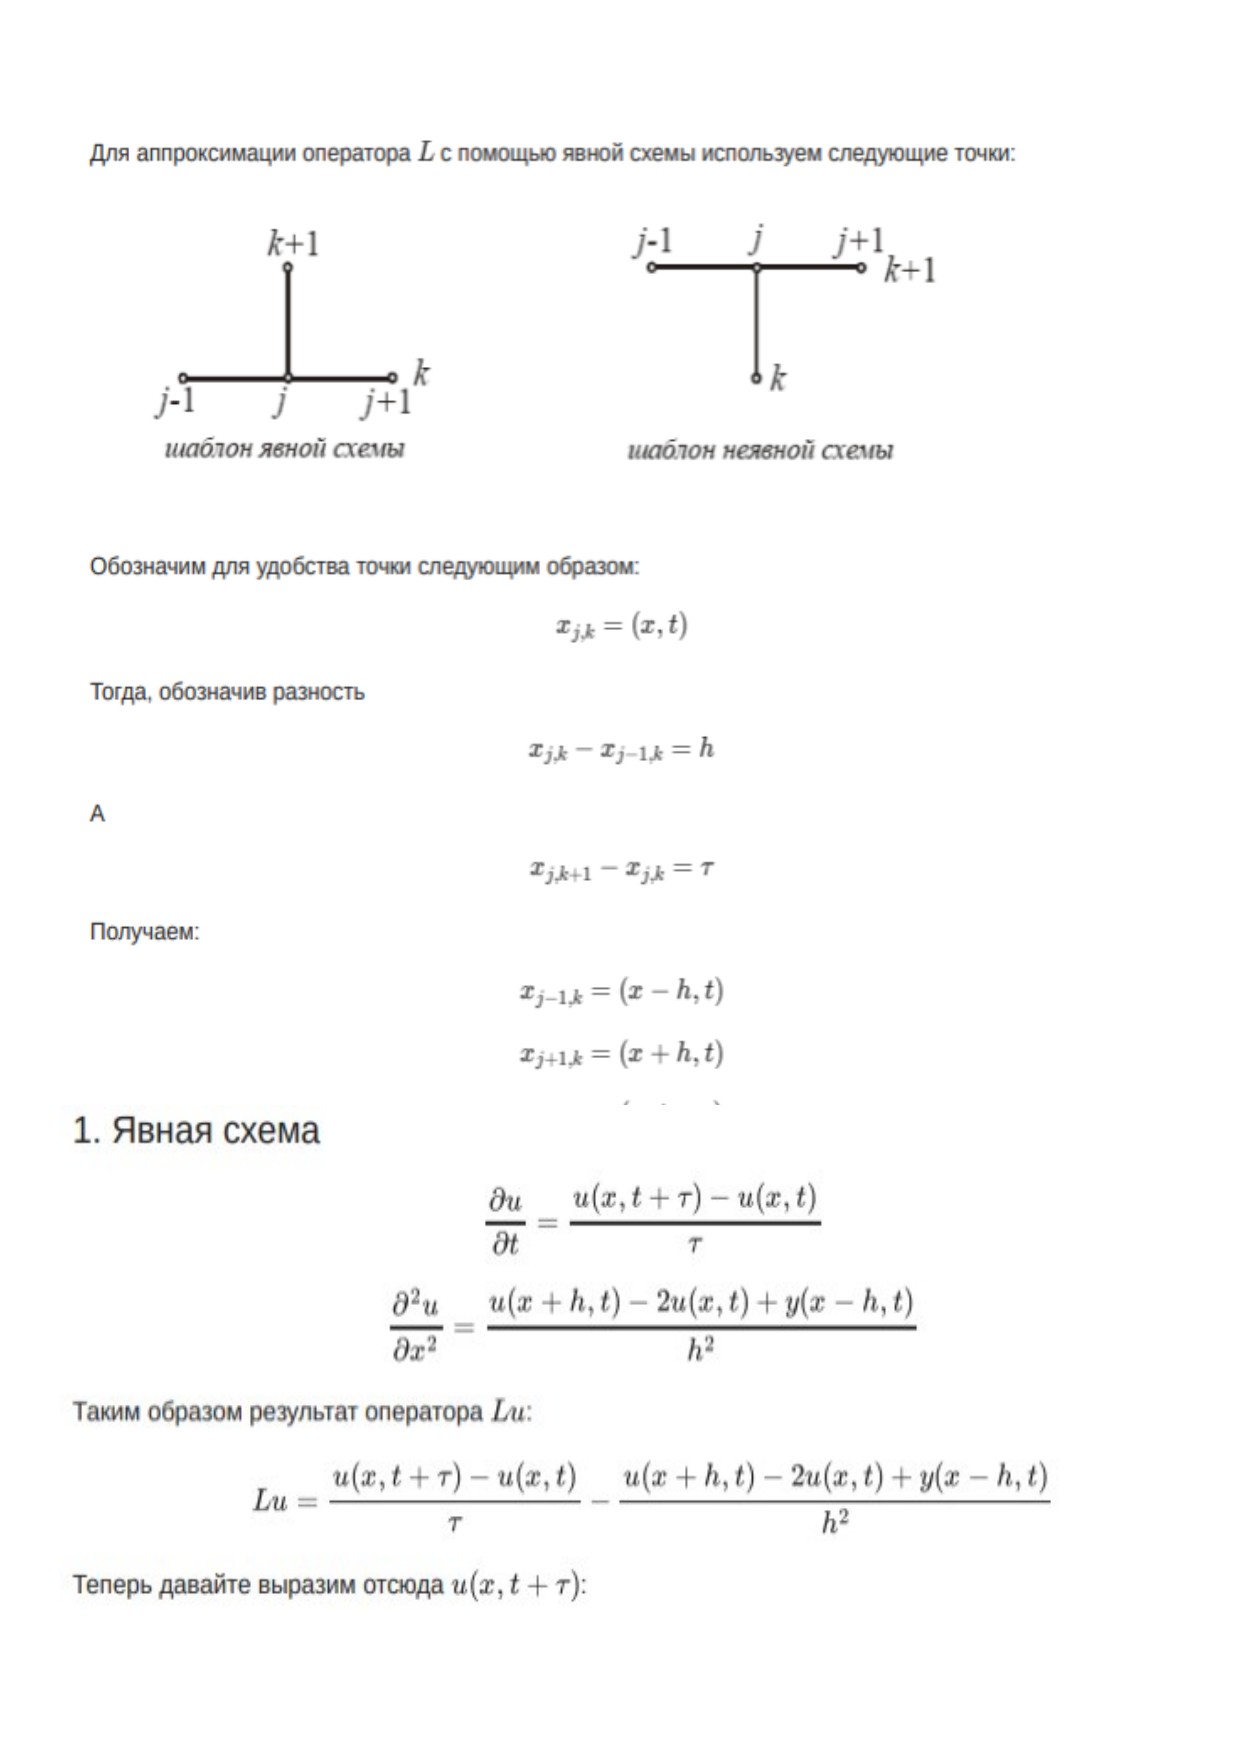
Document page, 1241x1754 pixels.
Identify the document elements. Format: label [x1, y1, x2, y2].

picture [60, 117, 1170, 1610]
